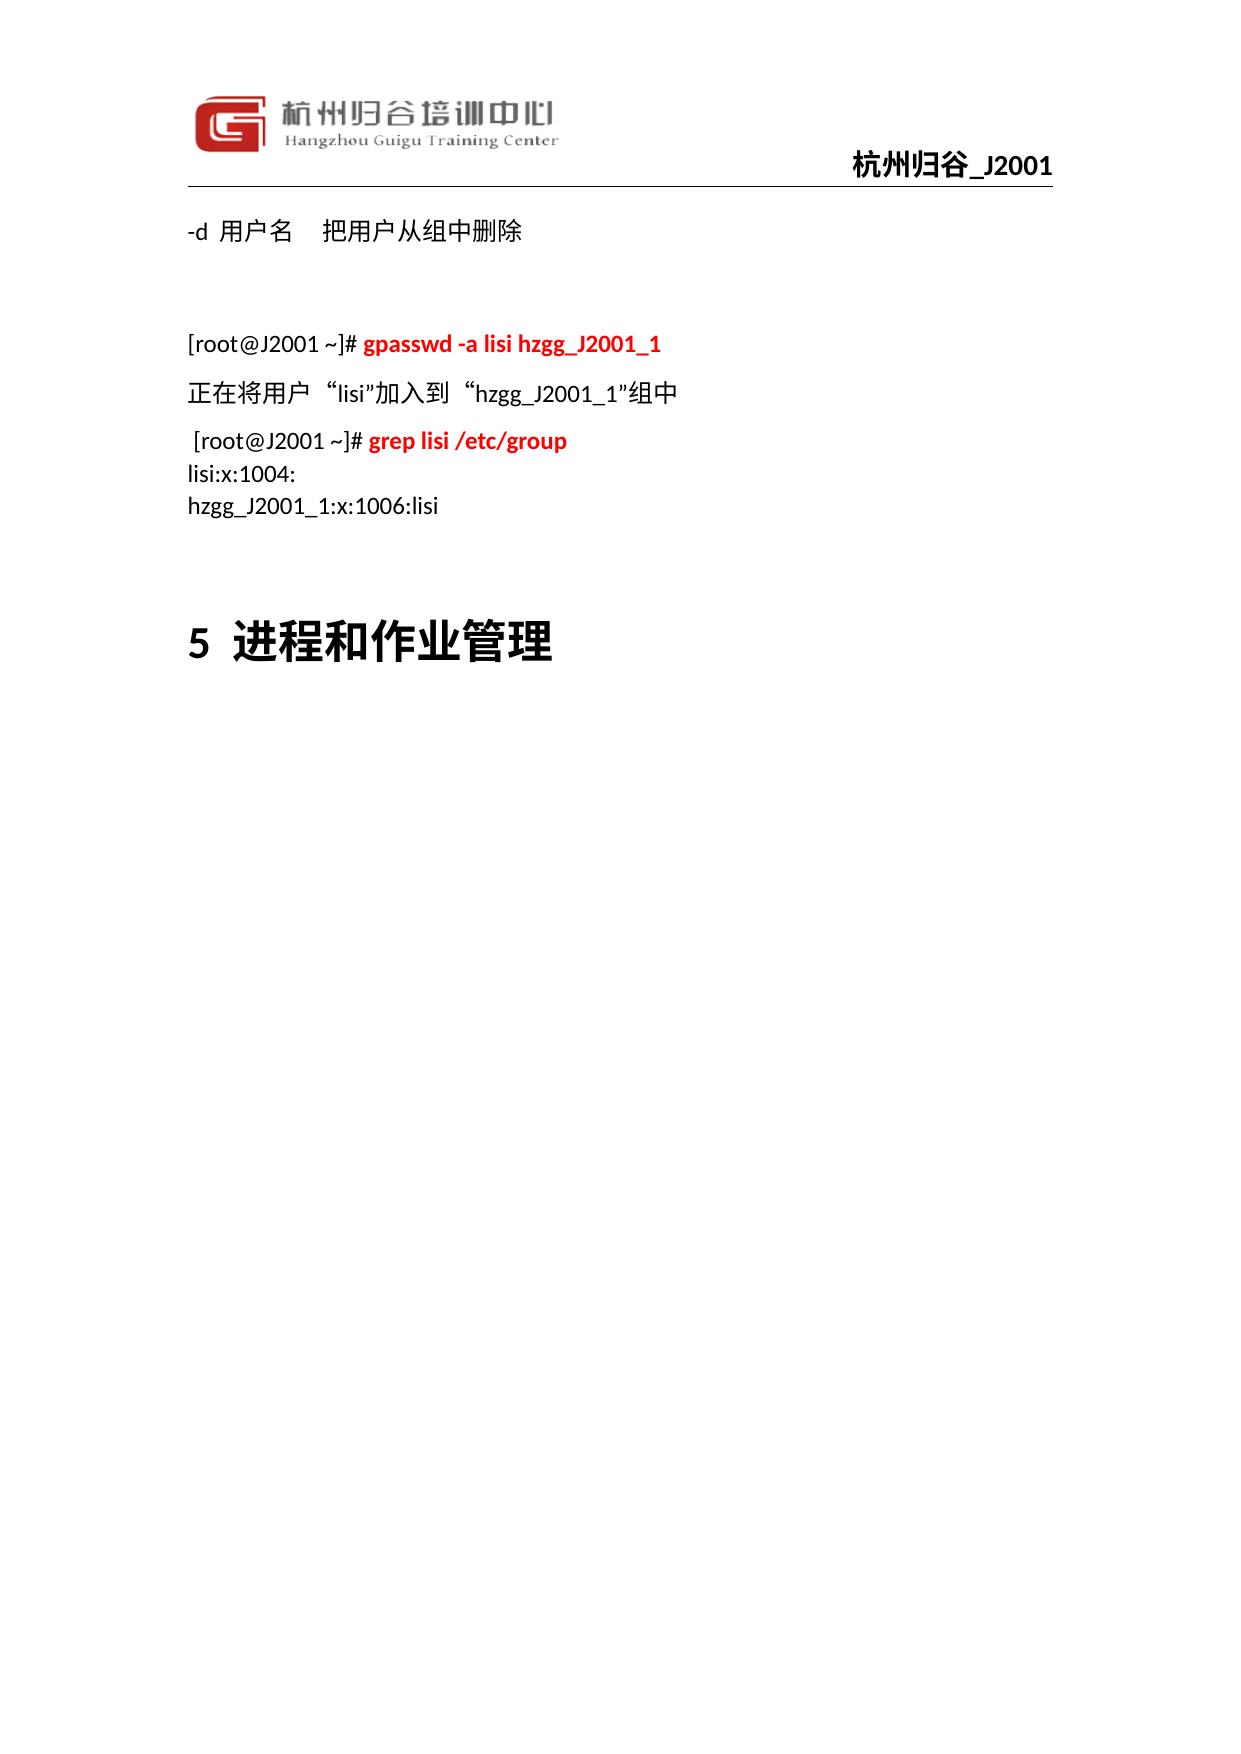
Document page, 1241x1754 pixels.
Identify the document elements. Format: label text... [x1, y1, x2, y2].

text [root@J2001 ~]# gpasswd -a lisi hzgg_J2001_1 [187, 327, 1053, 359]
text 正在将用户“lisi”加入到“hzgg_J2001_1”组中 [187, 359, 1053, 424]
text [root@J2001 ~]# grep lisi /etc/group [187, 424, 1053, 457]
text hzgg_J2001_1:x:1006:lisi [187, 489, 1053, 522]
picture [187, 88, 604, 176]
text -d 用户名 把用户从组中删除 [187, 197, 1053, 262]
text lisi:x:1004: [187, 457, 1053, 489]
subtitle 进程和作业管理 [187, 590, 1053, 687]
